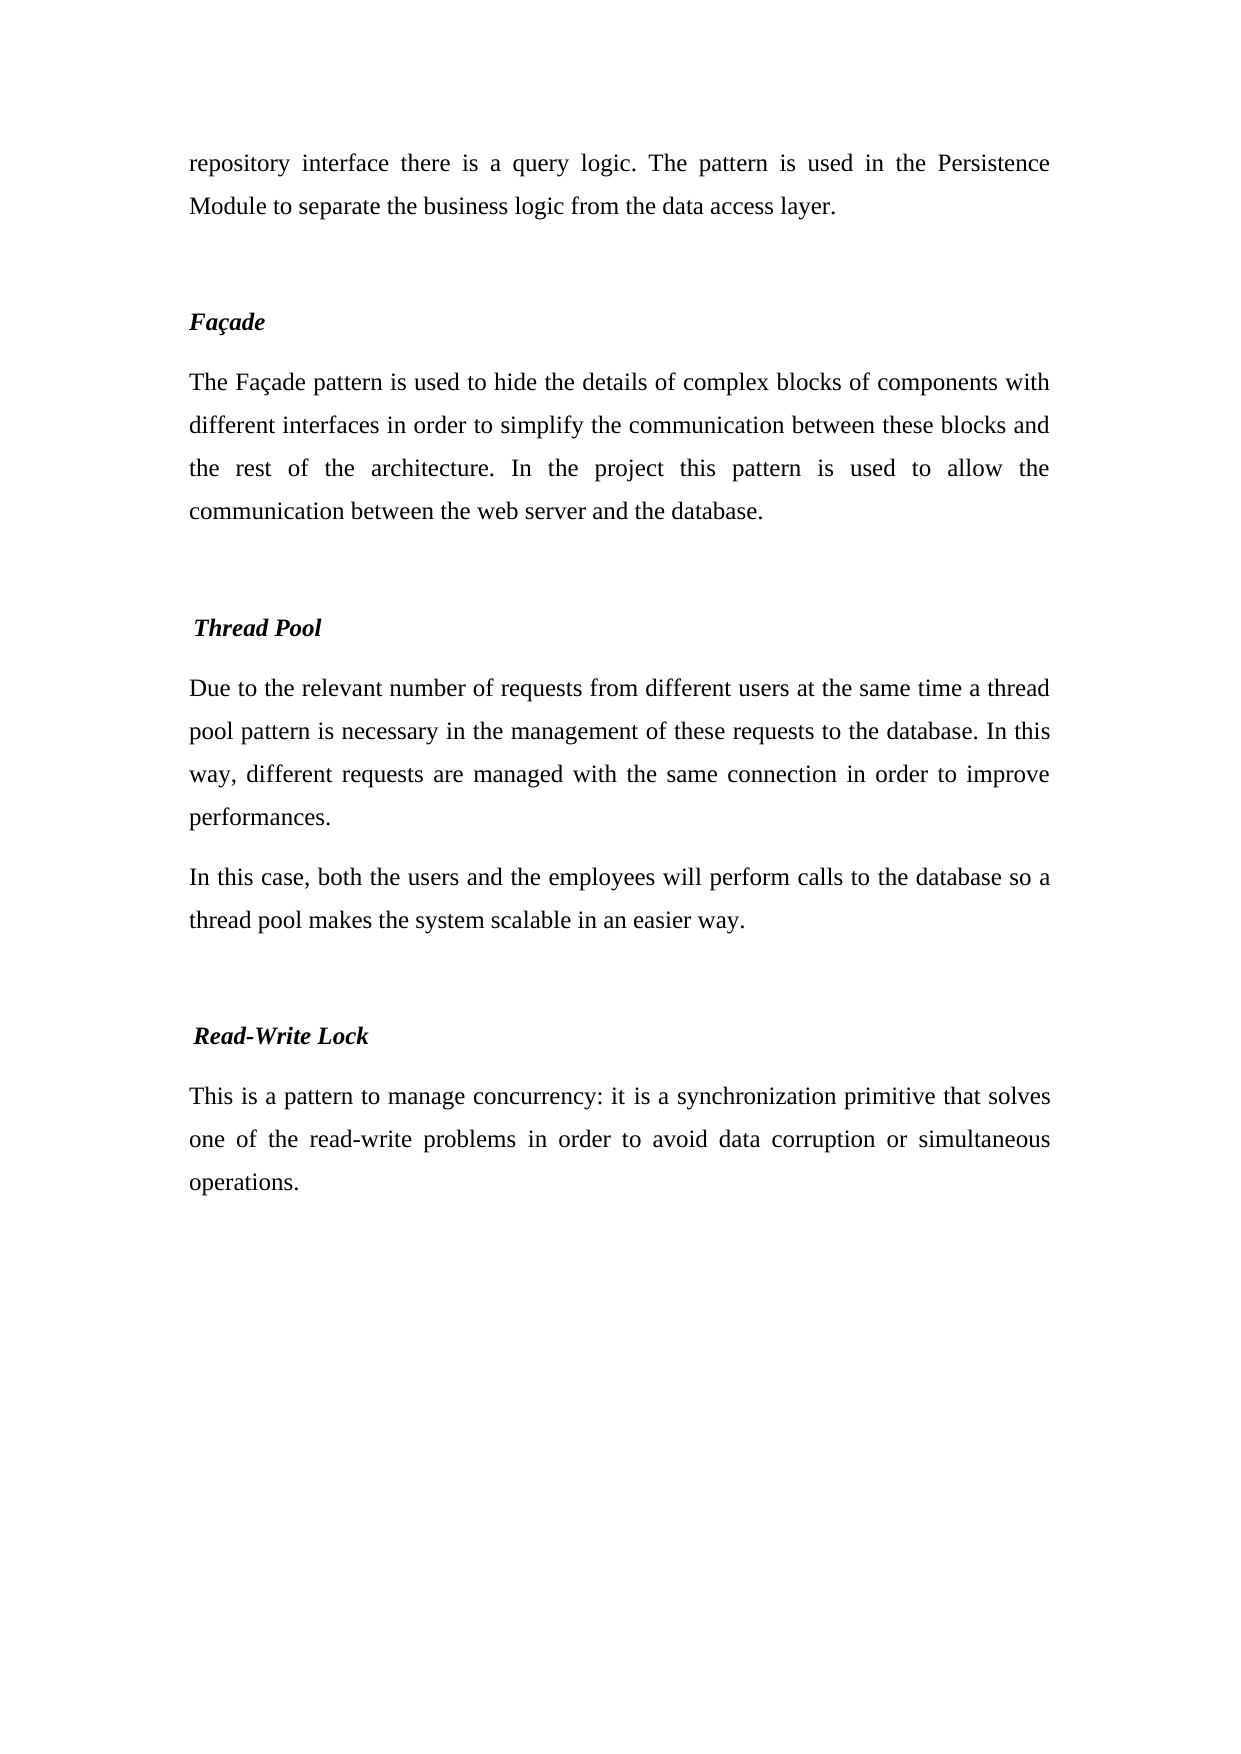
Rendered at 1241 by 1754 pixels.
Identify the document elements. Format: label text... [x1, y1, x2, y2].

text The Façade pattern is used to hide the details of complex blocks of components with different interfaces in order to simplify the communication between these blocks and the rest of the architecture. In the project this pattern is used to allow the communication between the web server and the database. [189, 367, 1051, 525]
text Thread Pool [189, 613, 1051, 642]
text Due to the relevant number of requests from different users at the same time a thread pool pattern is necessary in the management of these requests to the database. In this way, different requests are managed with the same connection in order to improve performances. [189, 673, 1051, 831]
text Façade [118, 307, 1051, 336]
text This is a pattern to manage concurrency: it is a synchronization primitive that solves one of the read-write problems in order to avoid data corruption or simultaneous operations. [189, 1081, 1051, 1196]
text In this case, both the users and the employees will perform calls to the database so a thread pool makes the system scalable in an easier way. [189, 862, 1051, 934]
text Read-Write Lock [189, 1021, 1051, 1050]
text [189, 148, 1051, 219]
